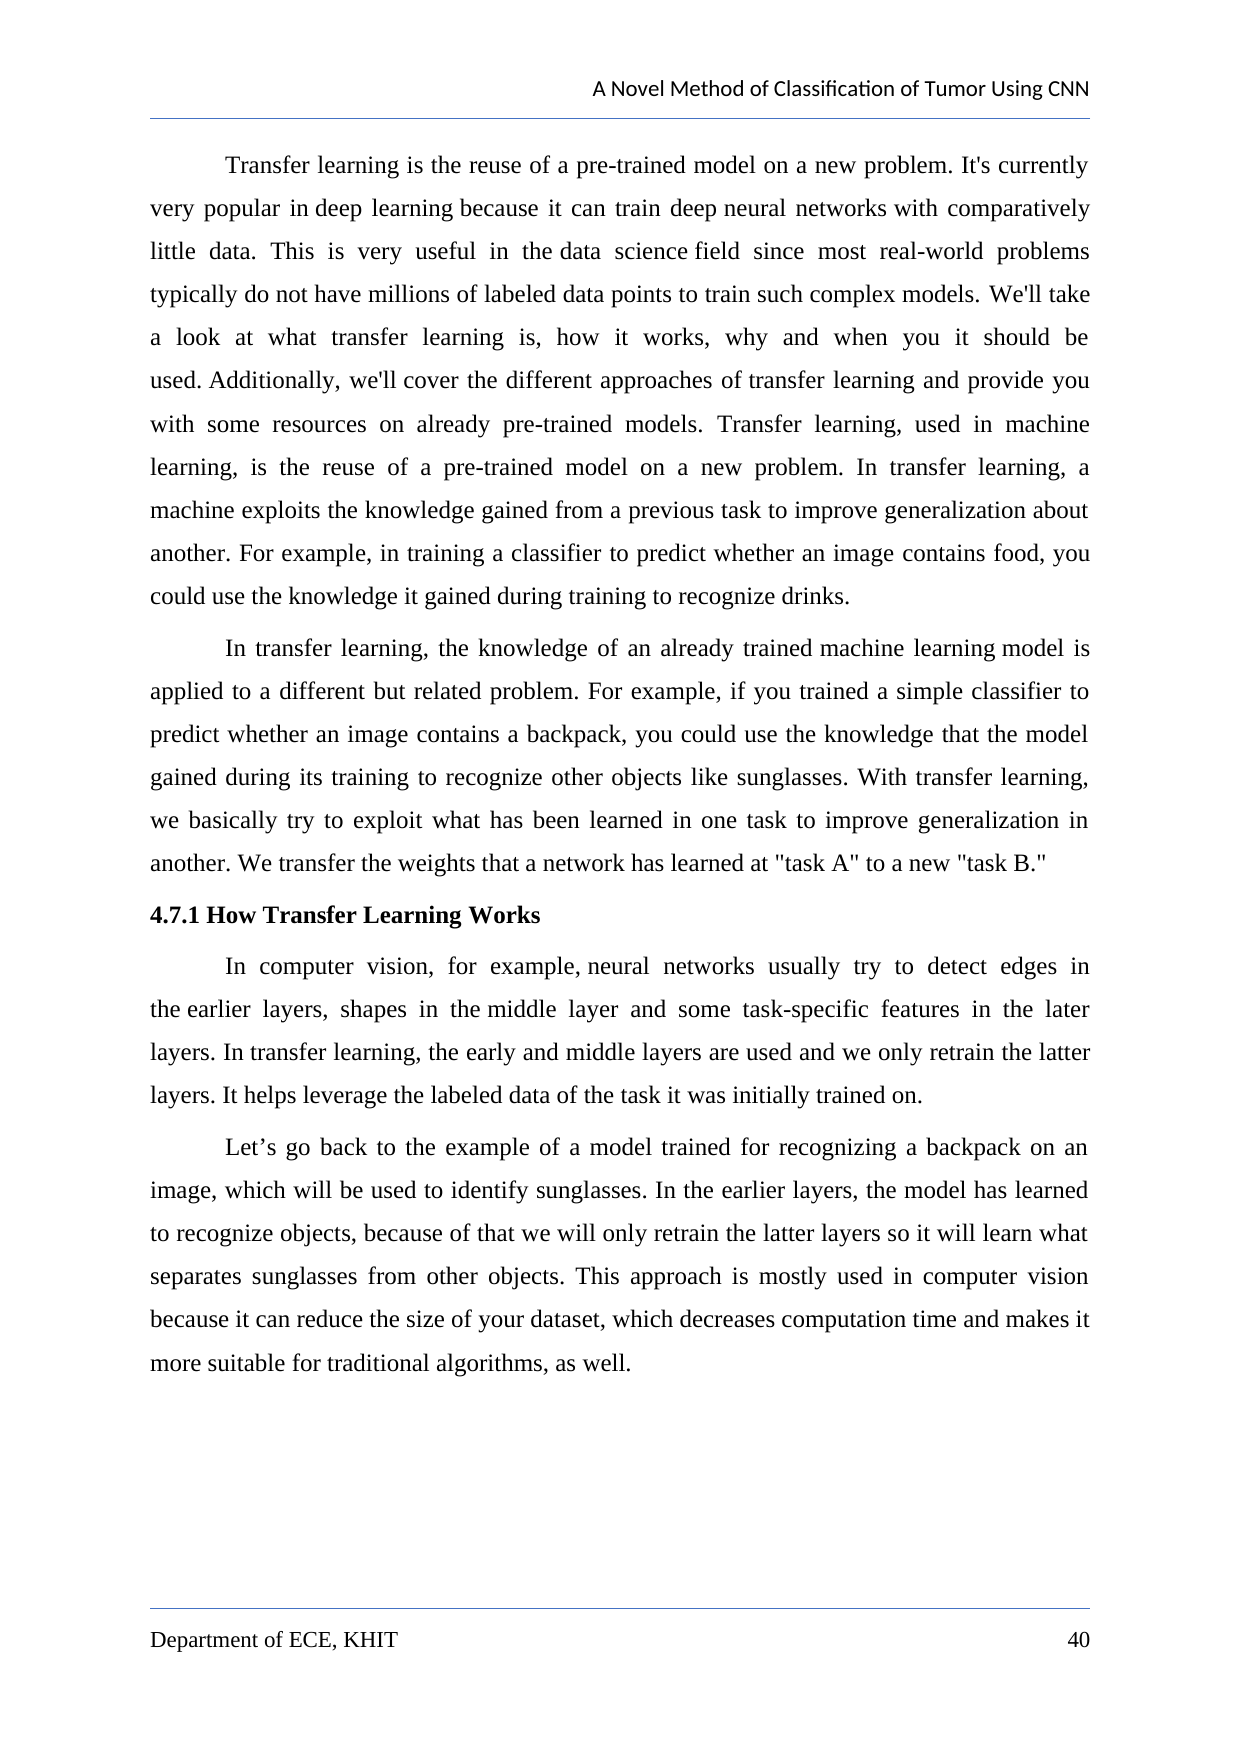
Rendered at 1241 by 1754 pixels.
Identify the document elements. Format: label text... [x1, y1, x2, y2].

text 4.7.1 How Transfer Learning Works [150, 900, 1090, 928]
text In transfer learning, the knowledge of an already trained machine learning model is applied to a different but related problem. For example, if you trained a simple classifier to predict whether an image contains a backpack, you could use the knowledge that the model gained during its training to recognize other objects like sunglasses. With transfer learning, we basically try to exploit what has been learned in one task to improve generalization in another. We transfer the weights that a network has learned at "task A" to a new "task B." [150, 633, 1090, 877]
text Transfer learning is the reuse of a pre-trained model on a new problem. It's currently very popular in deep learning because it can train deep neural networks with comparatively little data. This is very useful in the data science field since most real-world problems typically do not have millions of labeled data points to train such complex models. We'll take a look at what transfer learning is, how it works, why and when you it should be used. Additionally, we'll cover the different approaches of transfer learning and provide you with some resources on already pre-trained models. Transfer learning, used in machine learning, is the reuse of a pre-trained model on a new problem. In transfer learning, a machine exploits the knowledge gained from a previous task to improve generalization about another. For example, in training a classifier to predict whether an image contains food, you could use the knowledge it gained during training to recognize drinks. [150, 150, 1090, 610]
text In computer vision, for example, neural networks usually try to detect edges in the earlier layers, shapes in the middle layer and some task-specific features in the later layers. In transfer learning, the early and middle layers are used and we only retrain the latter layers. It helps leverage the labeled data of the task it was initially trained on. [150, 951, 1090, 1109]
text Let’s go back to the example of a model trained for recognizing a backpack on an image, which will be used to identify sunglasses. In the earlier layers, the model has learned to recognize objects, because of that we will only retrain the latter layers so it will learn what separates sunglasses from other objects. This approach is mostly used in computer vision because it can reduce the size of your dataset, which decreases computation time and makes it more suitable for traditional algorithms, as well. [150, 1132, 1090, 1376]
